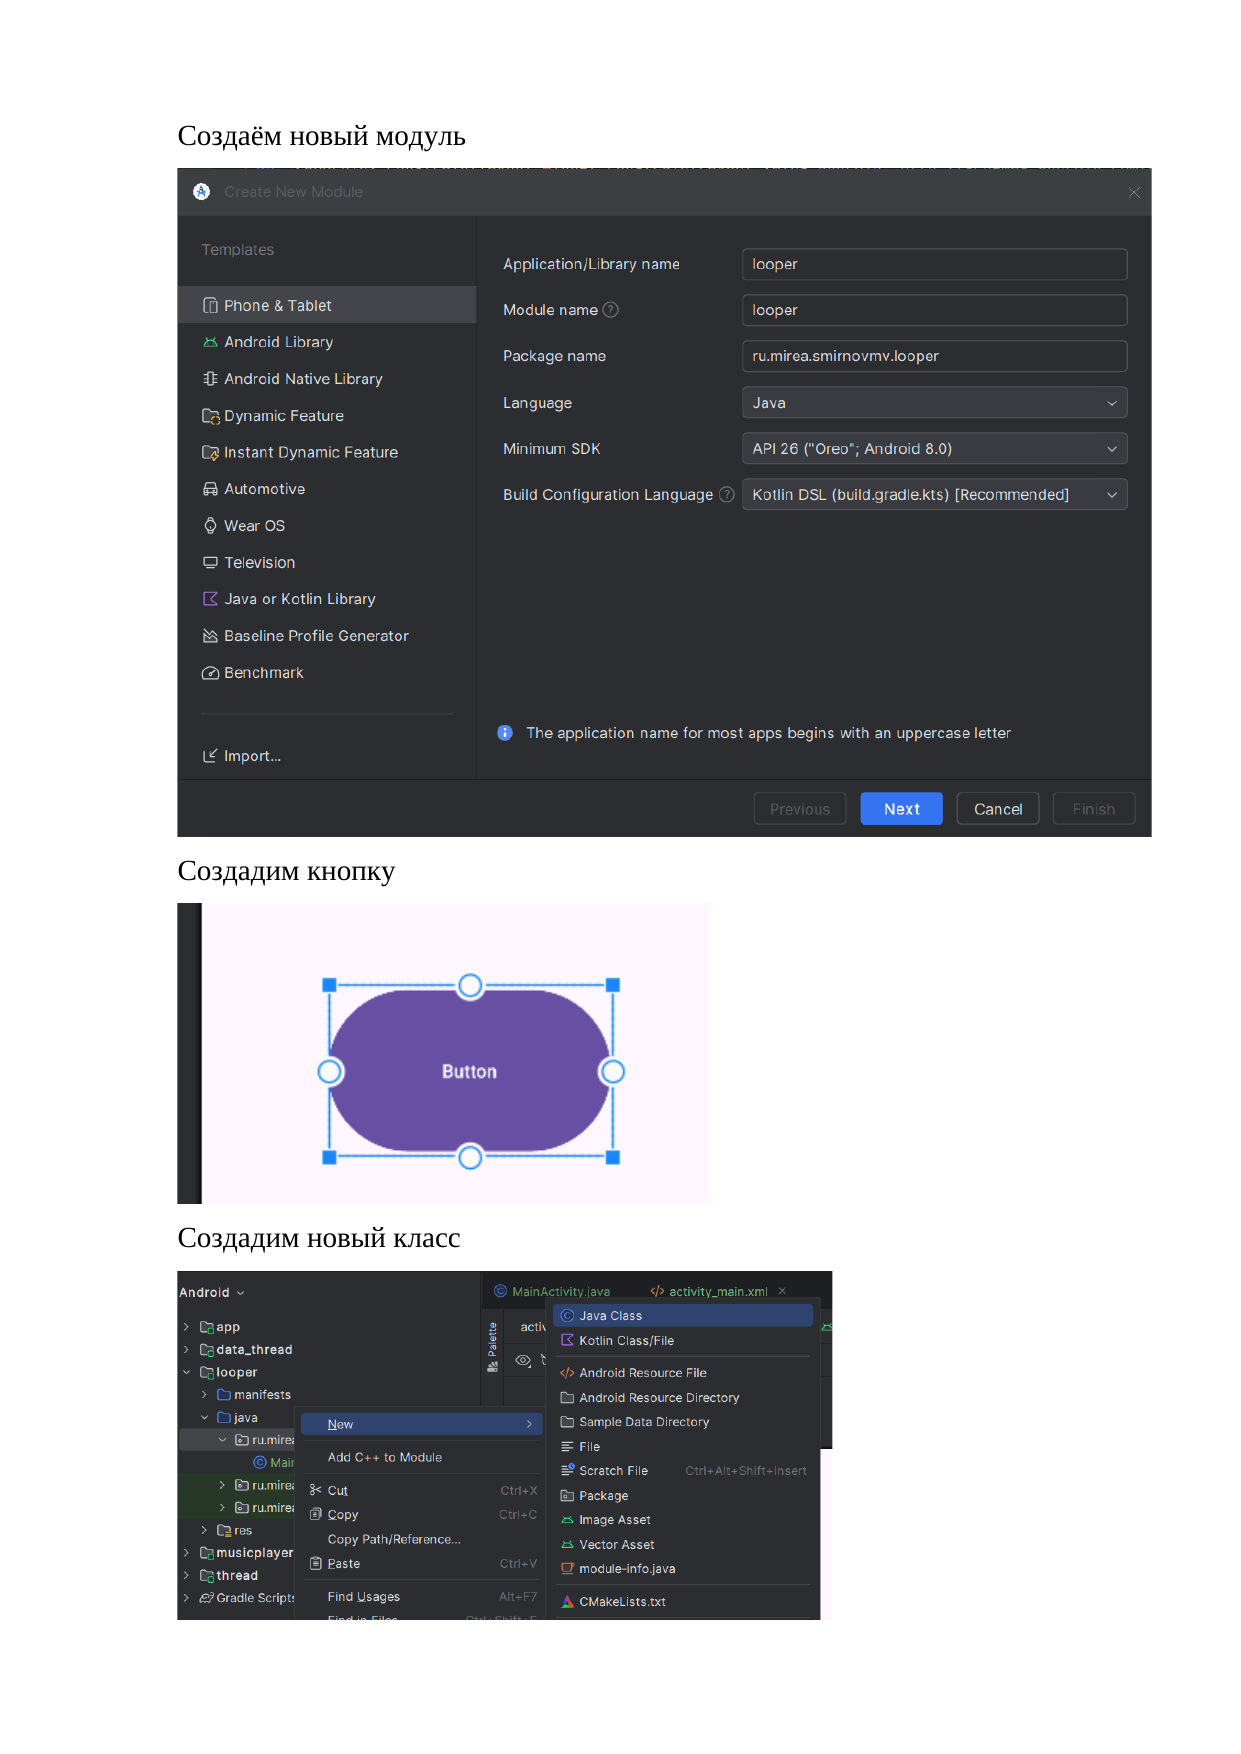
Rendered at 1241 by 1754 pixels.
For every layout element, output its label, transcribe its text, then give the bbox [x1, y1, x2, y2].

text Создадим кнопку [177, 853, 1152, 887]
text Создадим новый класс [177, 1221, 1152, 1254]
picture [177, 1271, 833, 1620]
picture [177, 168, 1152, 837]
picture [177, 903, 710, 1204]
text Создаём новый модуль [177, 118, 1152, 152]
